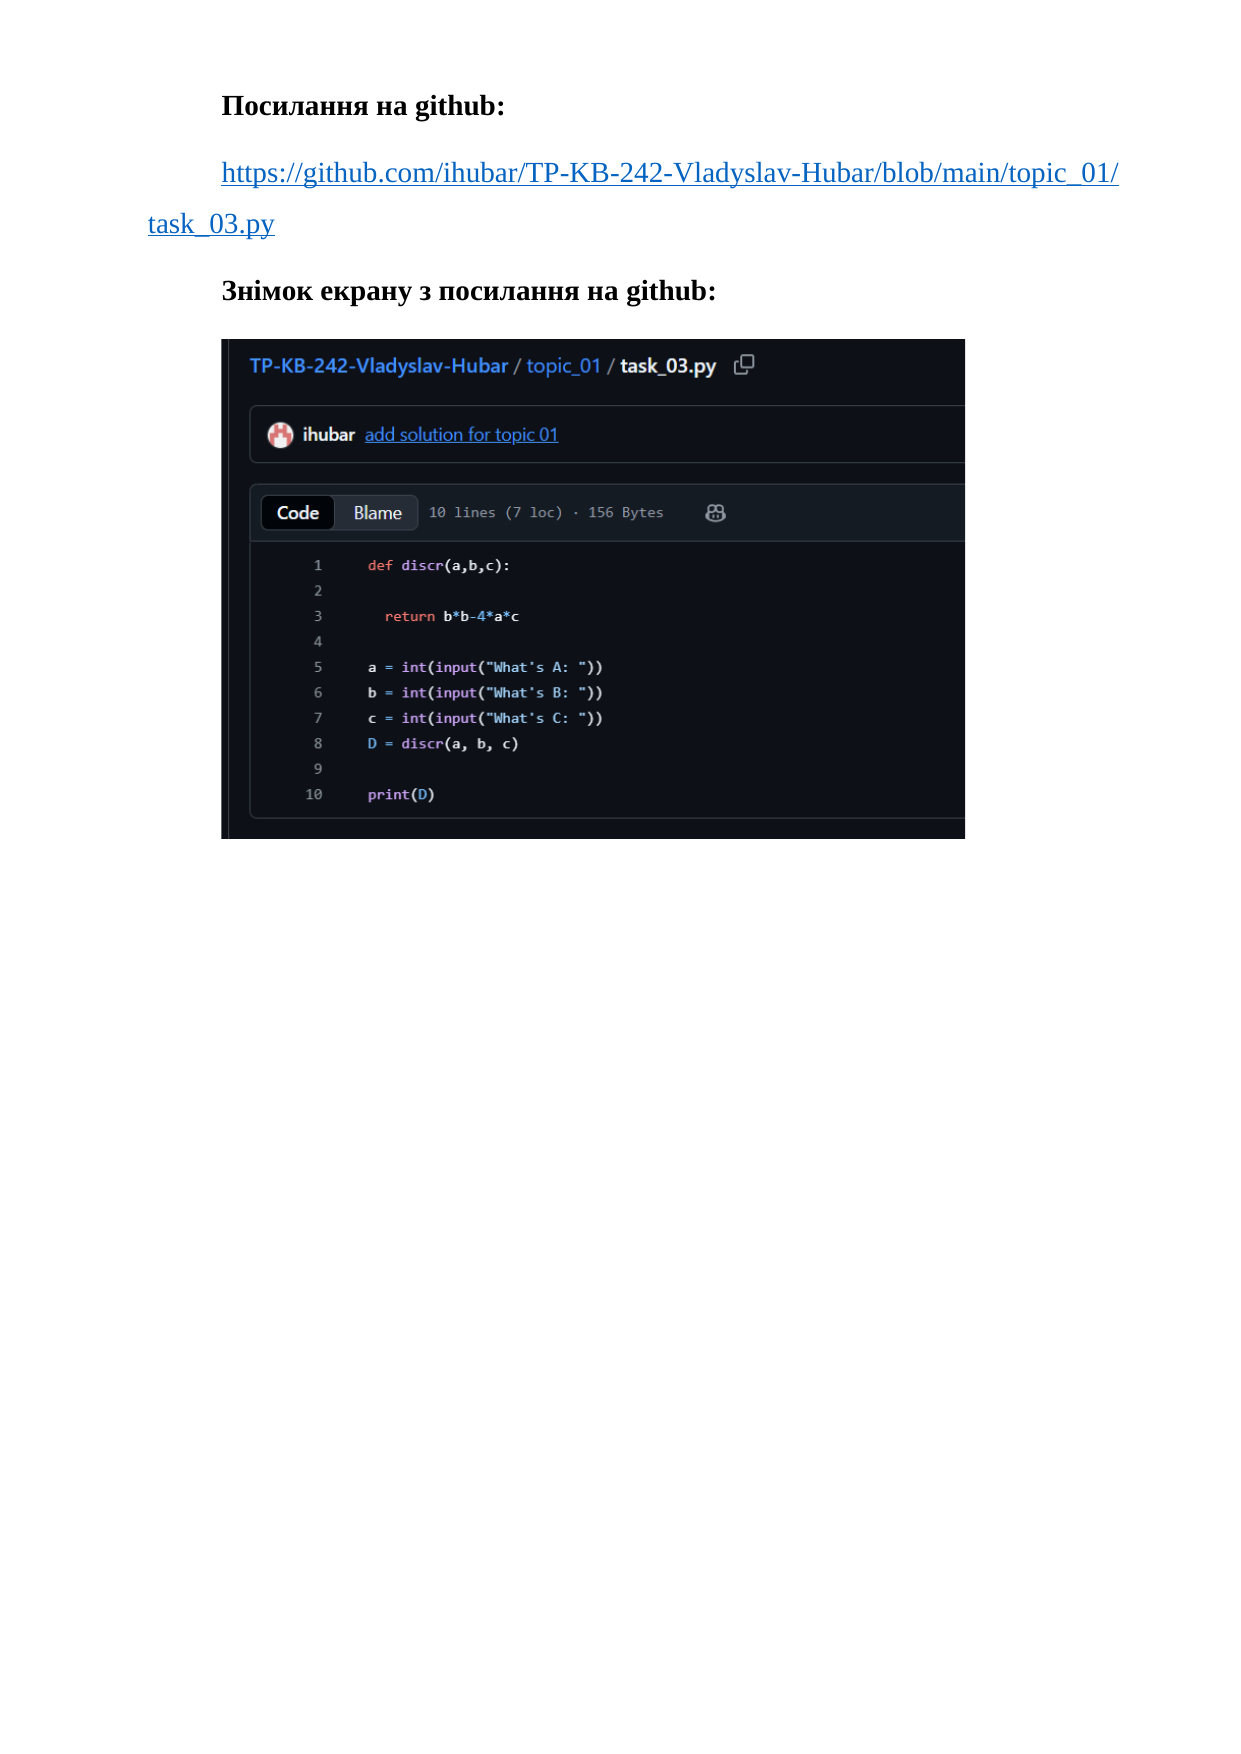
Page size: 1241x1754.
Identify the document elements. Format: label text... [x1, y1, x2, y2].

text Посилання на github: [148, 88, 1152, 122]
text Знімок екрану з посилання на github: [148, 273, 1152, 306]
picture [221, 339, 966, 839]
text https://github.com/ihubar/TP-KB-242-Vladyslav-Hubar/blob/main/topic_01/task_03.py [148, 156, 1152, 239]
